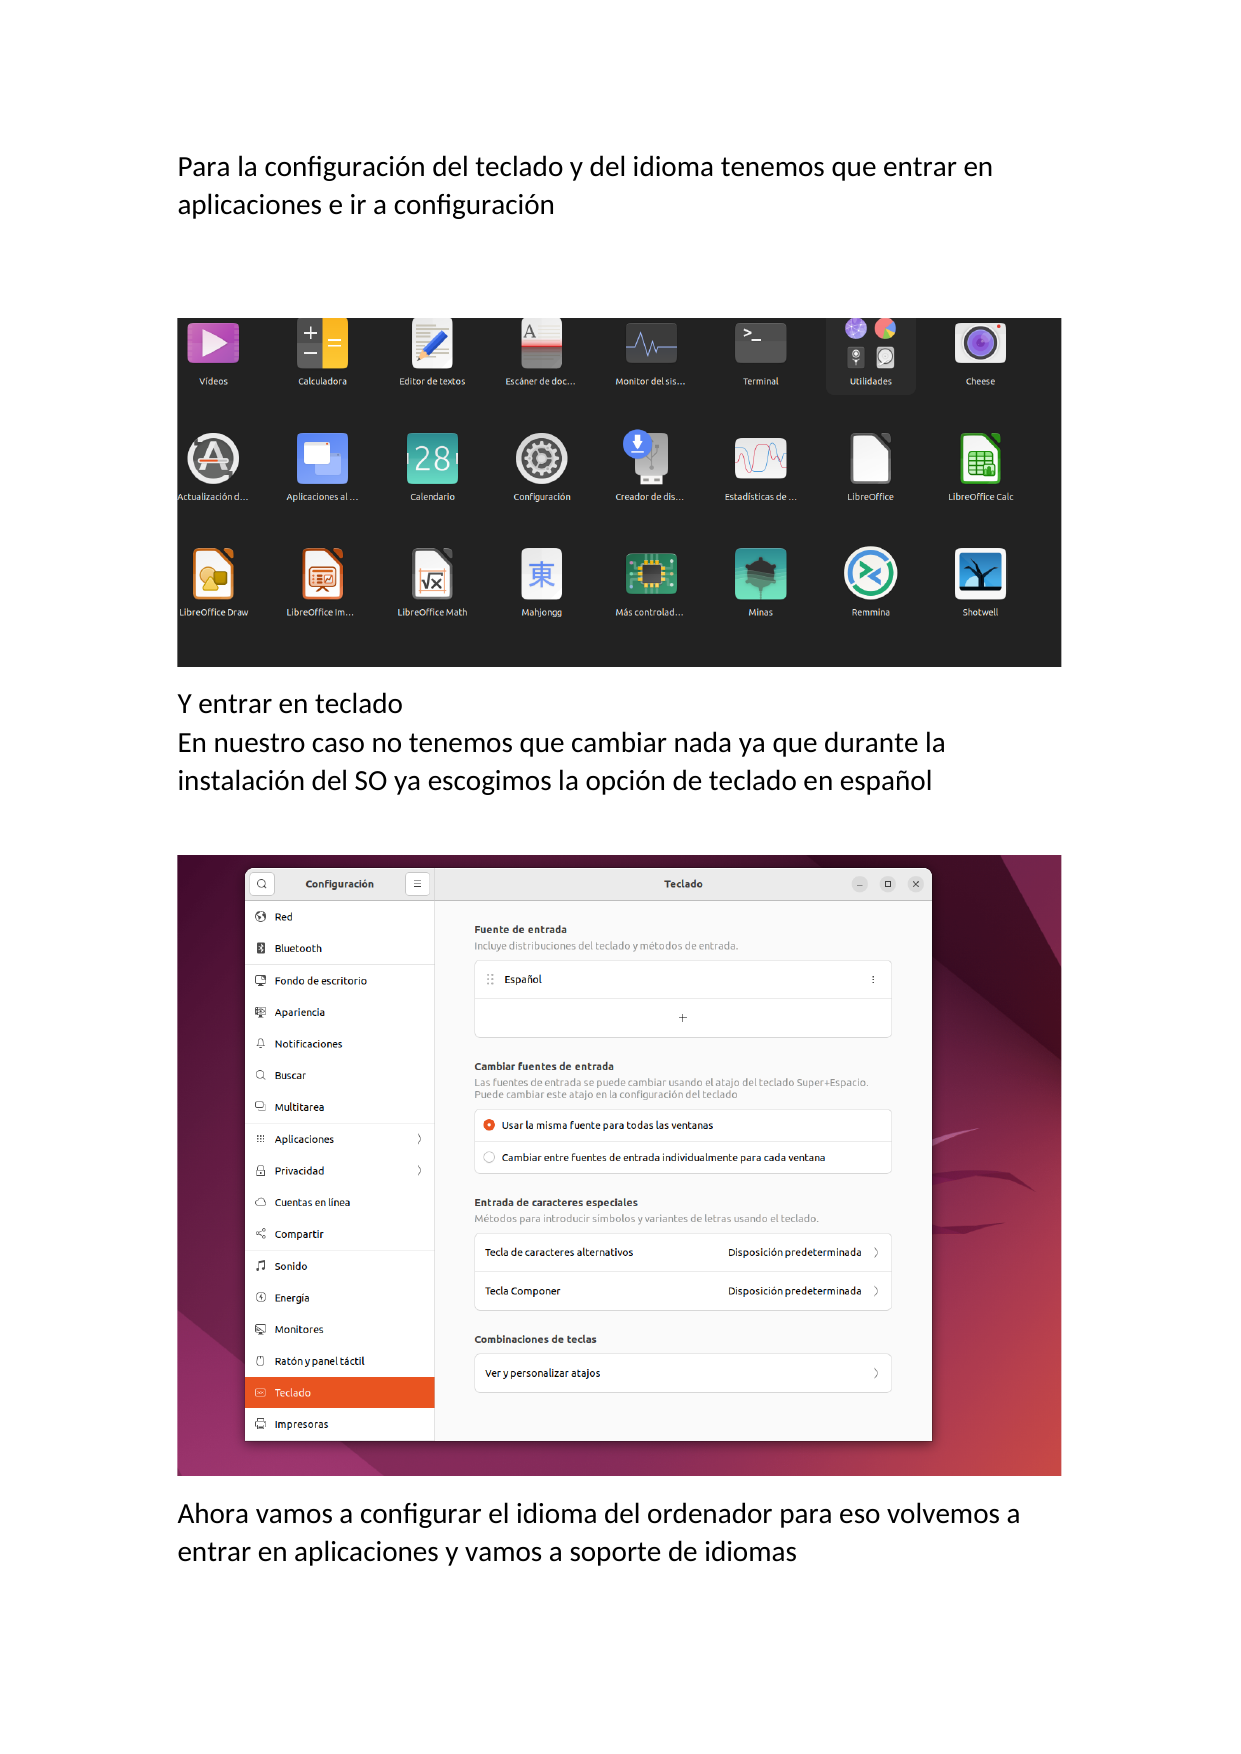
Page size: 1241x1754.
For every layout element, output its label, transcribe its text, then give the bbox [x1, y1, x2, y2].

picture [177, 855, 1062, 1476]
picture [177, 318, 1062, 667]
text En nuestro caso no tenemos que cambiar nada ya que durante la instalación del SO ya escogimos la opción de teclado en español [177, 724, 1063, 798]
text Para la configuración del teclado y del idioma tenemos que entrar en aplicaciones e ir a configuración [177, 148, 1063, 222]
text Ahora vamos a configurar el idioma del ordenador para eso volvemos a entrar en aplicaciones y vamos a soporte de idiomas [177, 1495, 1063, 1569]
text Y entrar en teclado [177, 685, 1063, 721]
